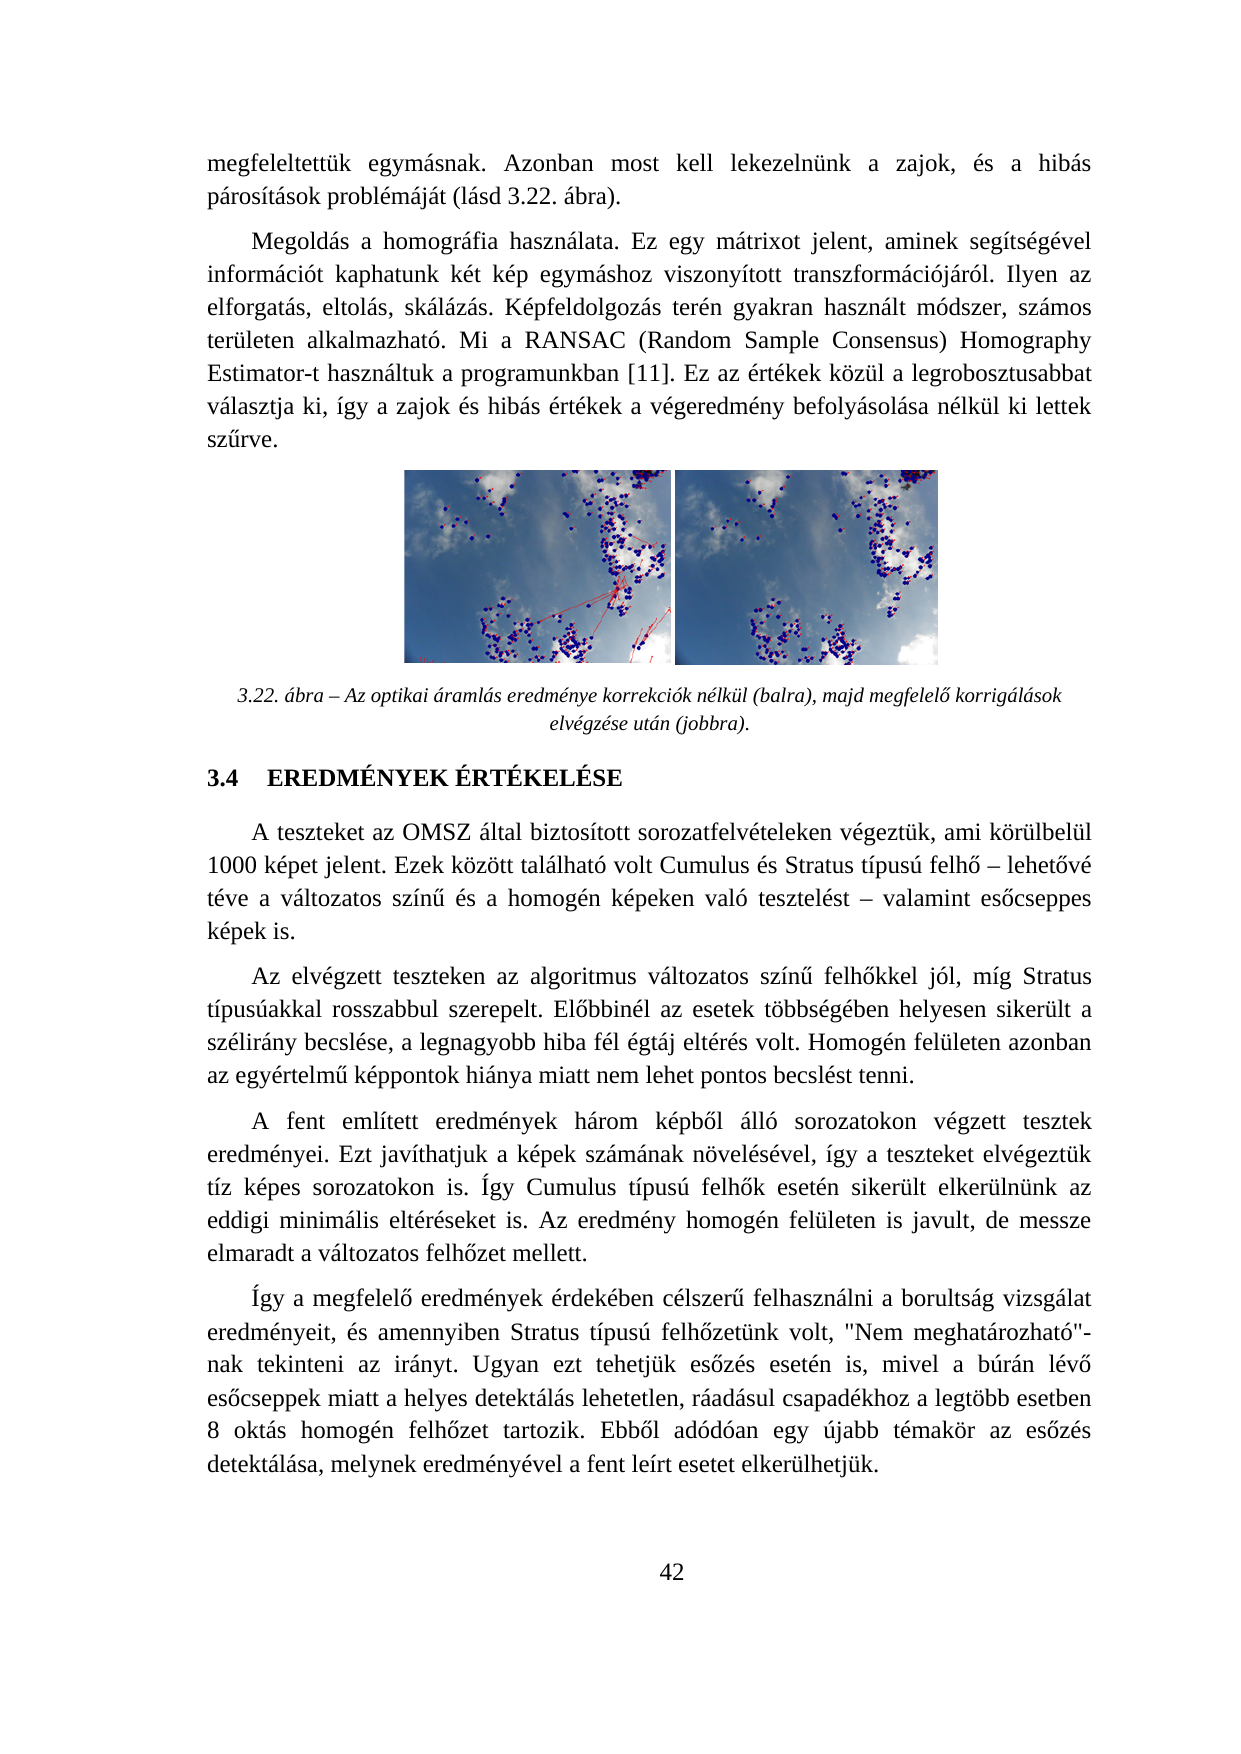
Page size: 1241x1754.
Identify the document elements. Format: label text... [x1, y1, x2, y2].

text Így a megfelelő eredmények érdekében célszerű felhasználni a borultság vizsgálat eredményeit, és amennyiben Stratus típusú felhőzetünk volt, "Nem meghatározható"-nak tekinteni az irányt. Ugyan ezt tehetjük esőzés esetén is, mivel a búrán lévő esőcseppek miatt a helyes detektálás lehetetlen, ráadásul csapadékhoz a legtöbb esetben 8 oktás homogén felhőzet tartozik. Ebből adódóan egy újabb témakör az esőzés detektálása, melynek eredményével a fent leírt esetet elkerülhetjük. [207, 1283, 1092, 1477]
text Az elvégzett teszteken az algoritmus változatos színű felhőkkel jól, míg Stratus típusúakkal rosszabbul szerepelt. Előbbinél az esetek többségében helyesen sikerült a szélirány becslése, a legnagyobb hiba fél égtáj eltérés volt. Homogén felületen azonban az egyértelmű képpontok hiánya miatt nem lehet pontos becslést tenni. [207, 961, 1092, 1089]
subtitle Eredmények értékelése [207, 763, 1092, 792]
text A teszteket az OMSZ által biztosított sorozatfelvételeken végeztük, ami körülbelül 1000 képet jelent. Ezek között található volt Cumulus és Stratus típusú felhő – lehetővé téve a változatos színű és a homogén képeken való tesztelést – valamint esőcseppes képek is. [207, 817, 1092, 944]
text Megoldás a homográfia használata. Ez egy mátrixot jelent, aminek segítségével információt kaphatunk két kép egymáshoz viszonyított transzformációjáról. Ilyen az elforgatás, eltolás, skálázás. Képfeldolgozás terén gyakran használt módszer, számos területen alkalmazható. Mi a RANSAC (Random Sample Consensus) Homography Estimator-t használtuk a programunkban . Ez az értékek közül a legrobosztusabbat választja ki, így a zajok és hibás értékek a végeredmény befolyásolása nélkül ki lettek szűrve. [207, 226, 1092, 453]
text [207, 148, 1092, 209]
text A fent említett eredmények három képből álló sorozatokon végzett tesztek eredményei. Ezt javíthatjuk a képek számának növelésével, így a teszteket elvégeztük tíz képes sorozatokon is. Így Cumulus típusú felhők esetén sikerült elkerülnünk az eddigi minimális eltéréseket is. Az eredmény homogén felületen is javult, de messze elmaradt a változatos felhőzet mellett. [207, 1106, 1092, 1267]
picture [404, 470, 940, 666]
